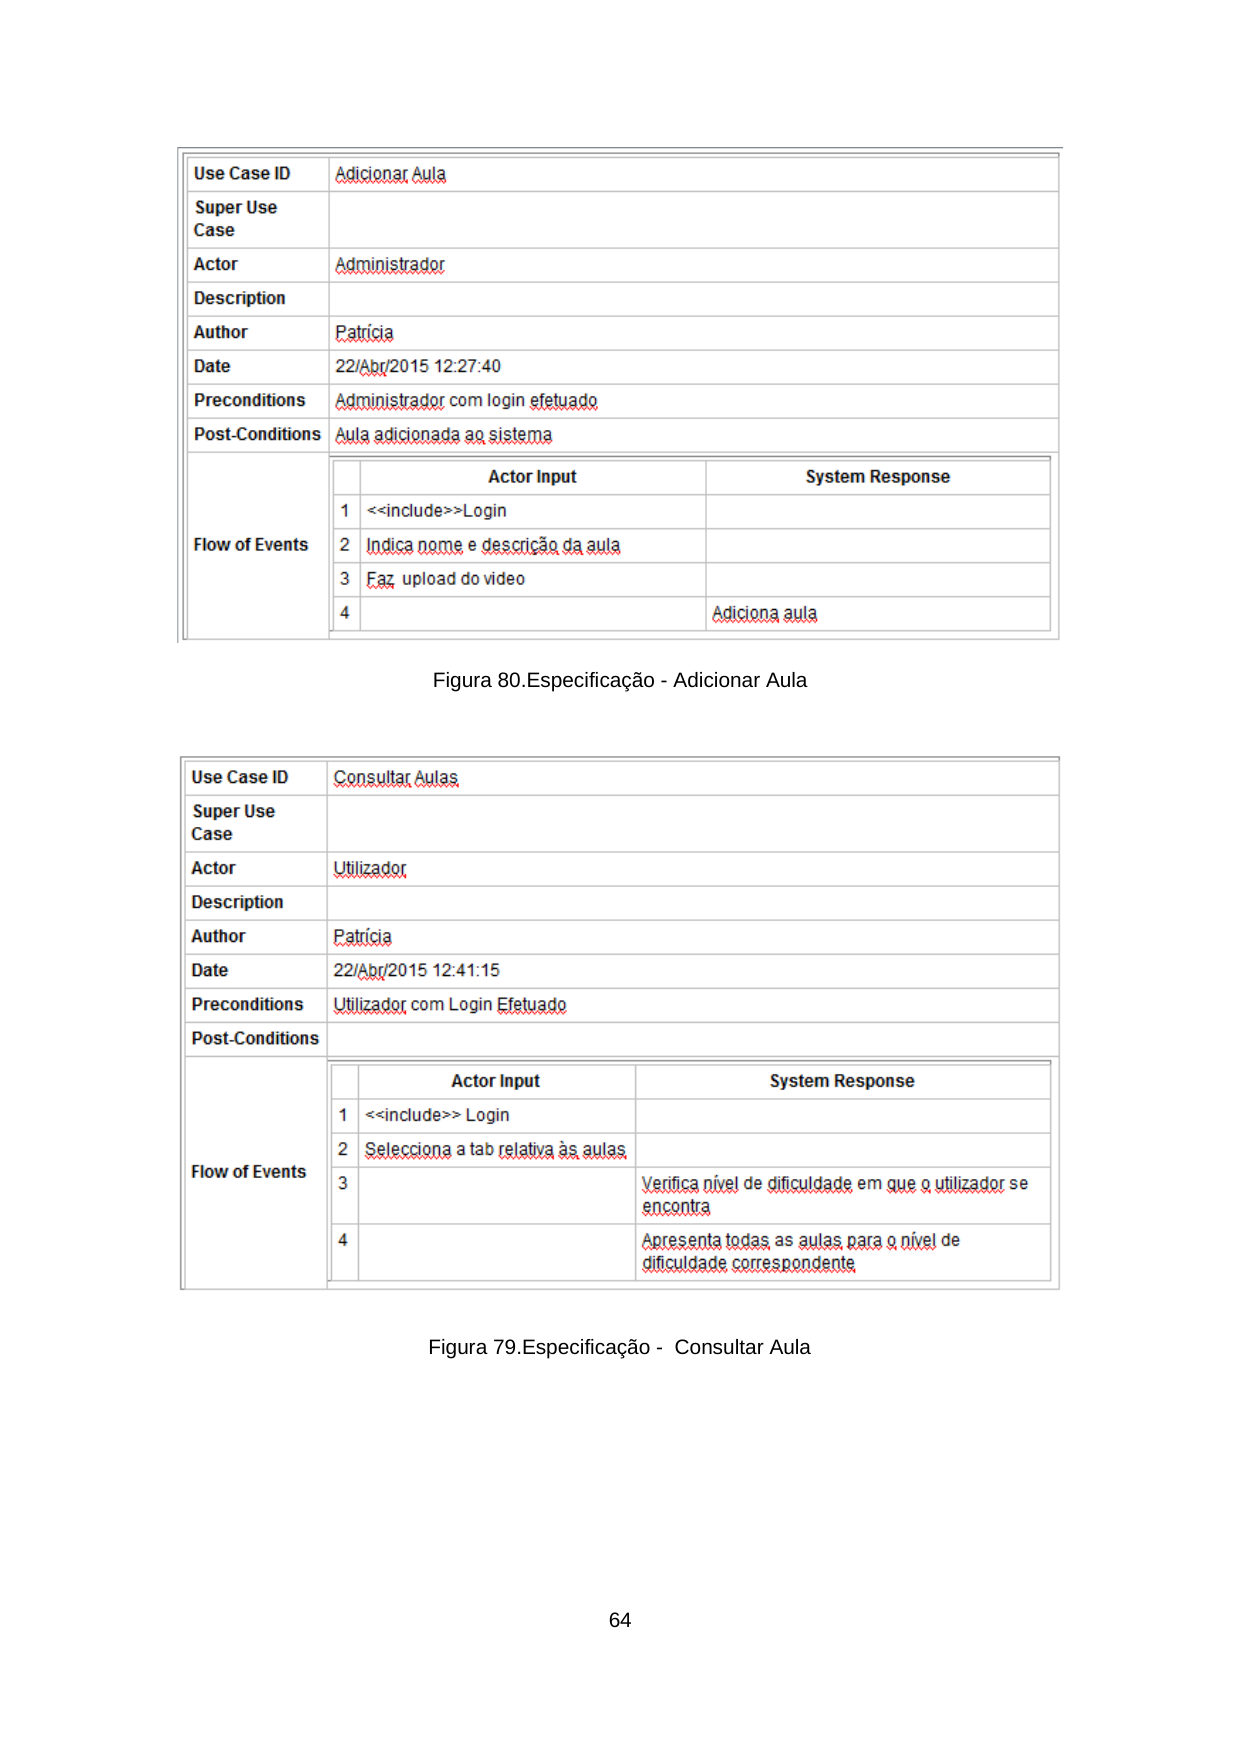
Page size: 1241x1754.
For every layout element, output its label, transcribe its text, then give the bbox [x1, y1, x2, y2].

picture [176, 755, 1063, 1293]
picture [177, 147, 1064, 643]
